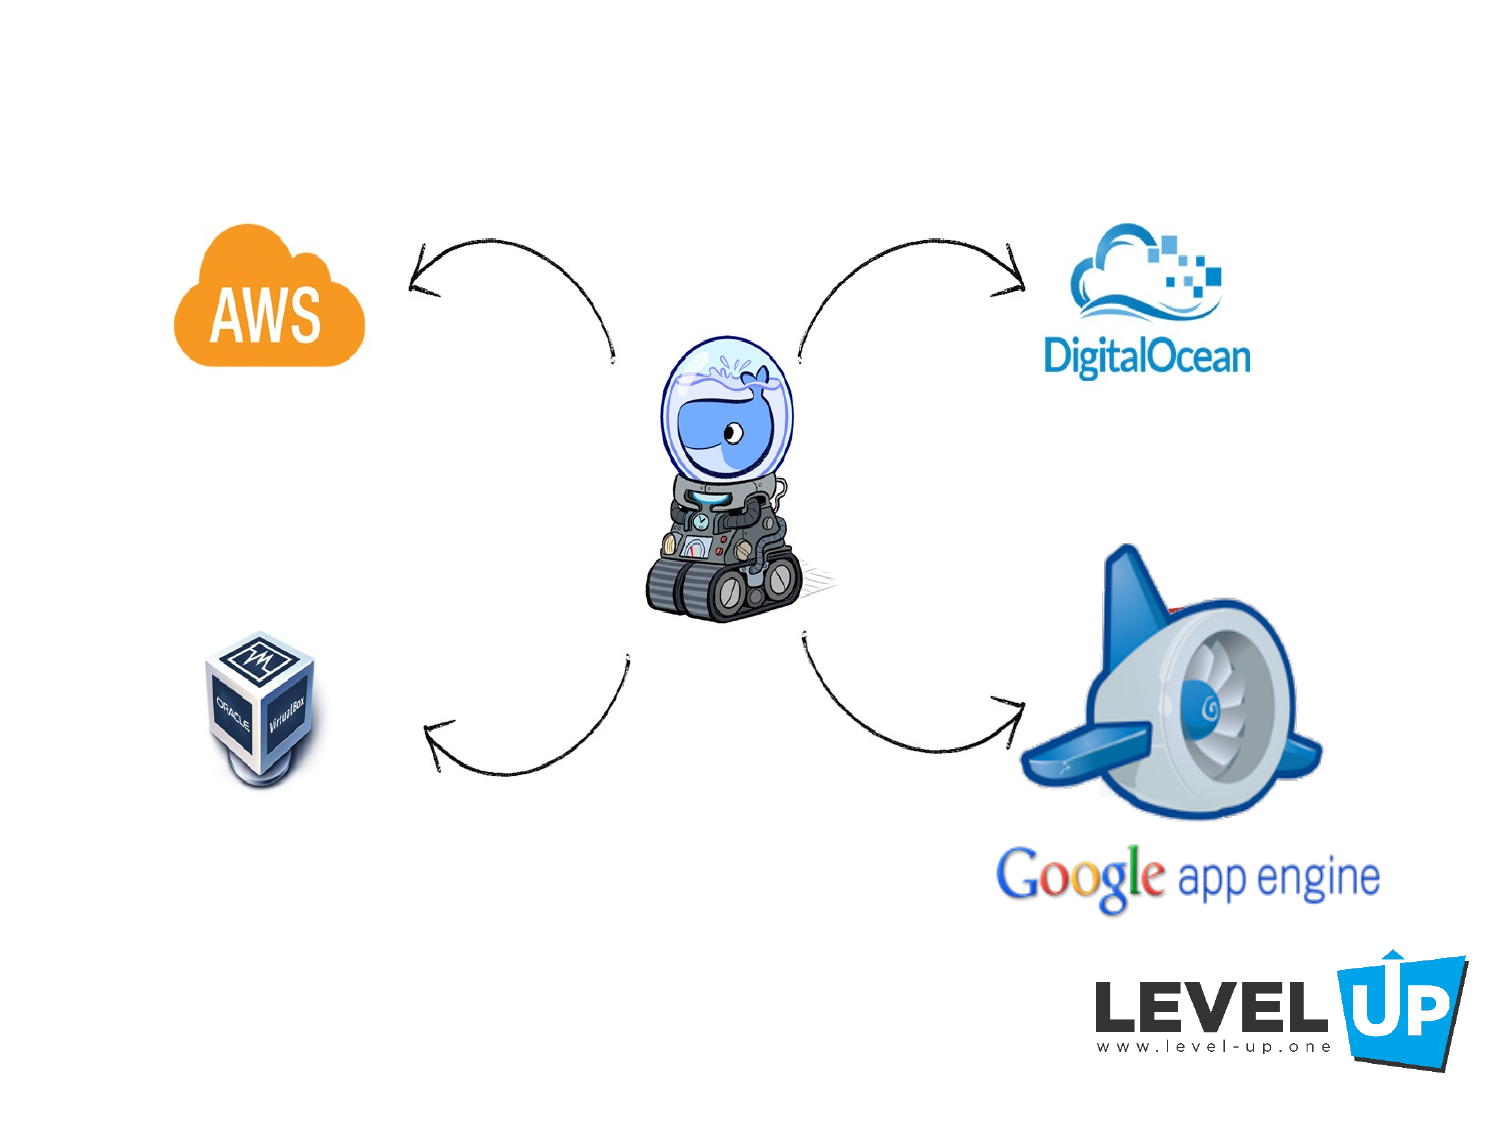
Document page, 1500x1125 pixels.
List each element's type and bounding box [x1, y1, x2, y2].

picture [174, 223, 1495, 1073]
